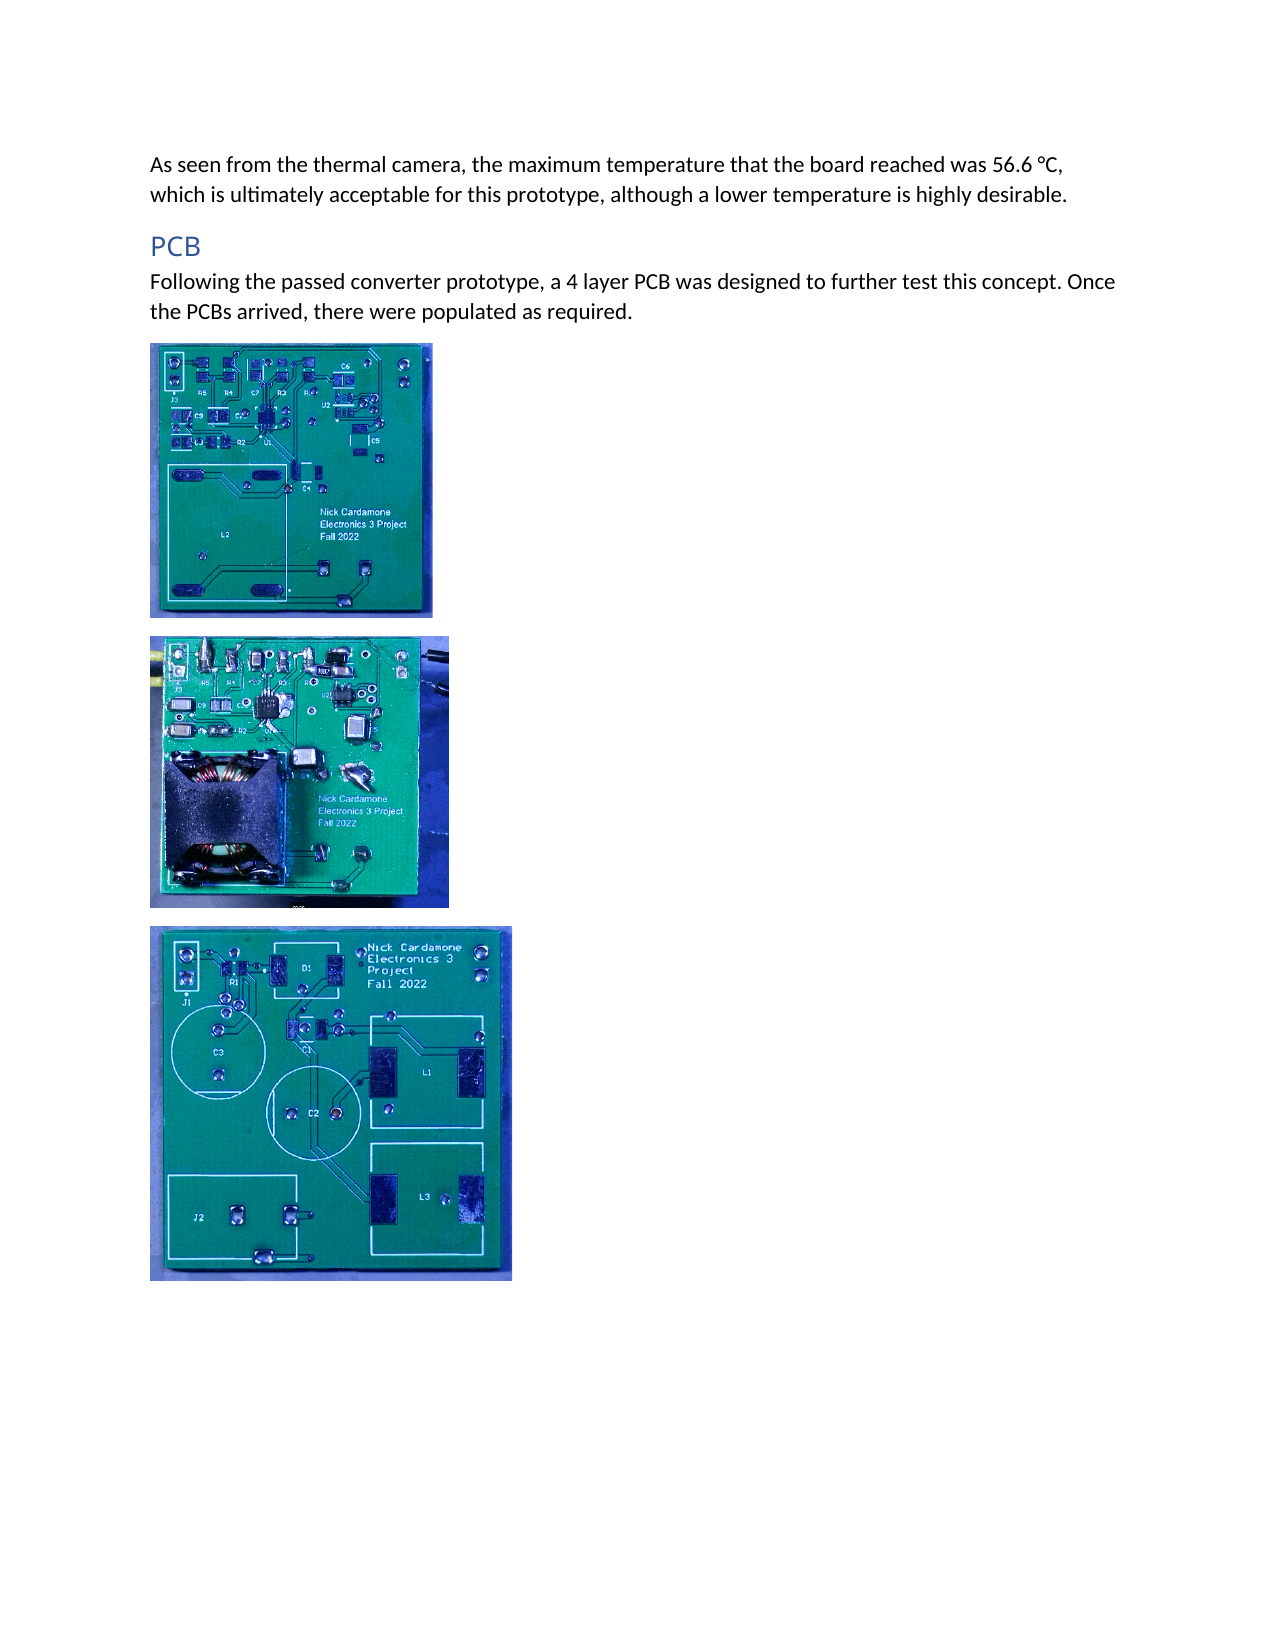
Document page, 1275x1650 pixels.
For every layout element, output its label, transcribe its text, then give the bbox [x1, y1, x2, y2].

text As seen from the thermal camera, the maximum temperature that the board reached was 56.6 °C, which is ultimately acceptable for this prototype, although a lower temperature is highly desirable. [150, 150, 1125, 208]
picture [150, 926, 513, 1281]
picture [150, 343, 433, 618]
text Following the passed converter prototype, a 4 layer PCB was designed to further test this concept. Once the PCBs arrived, there were populated as required. [150, 267, 1125, 325]
subtitle PCB [150, 227, 1125, 264]
picture [150, 636, 449, 908]
